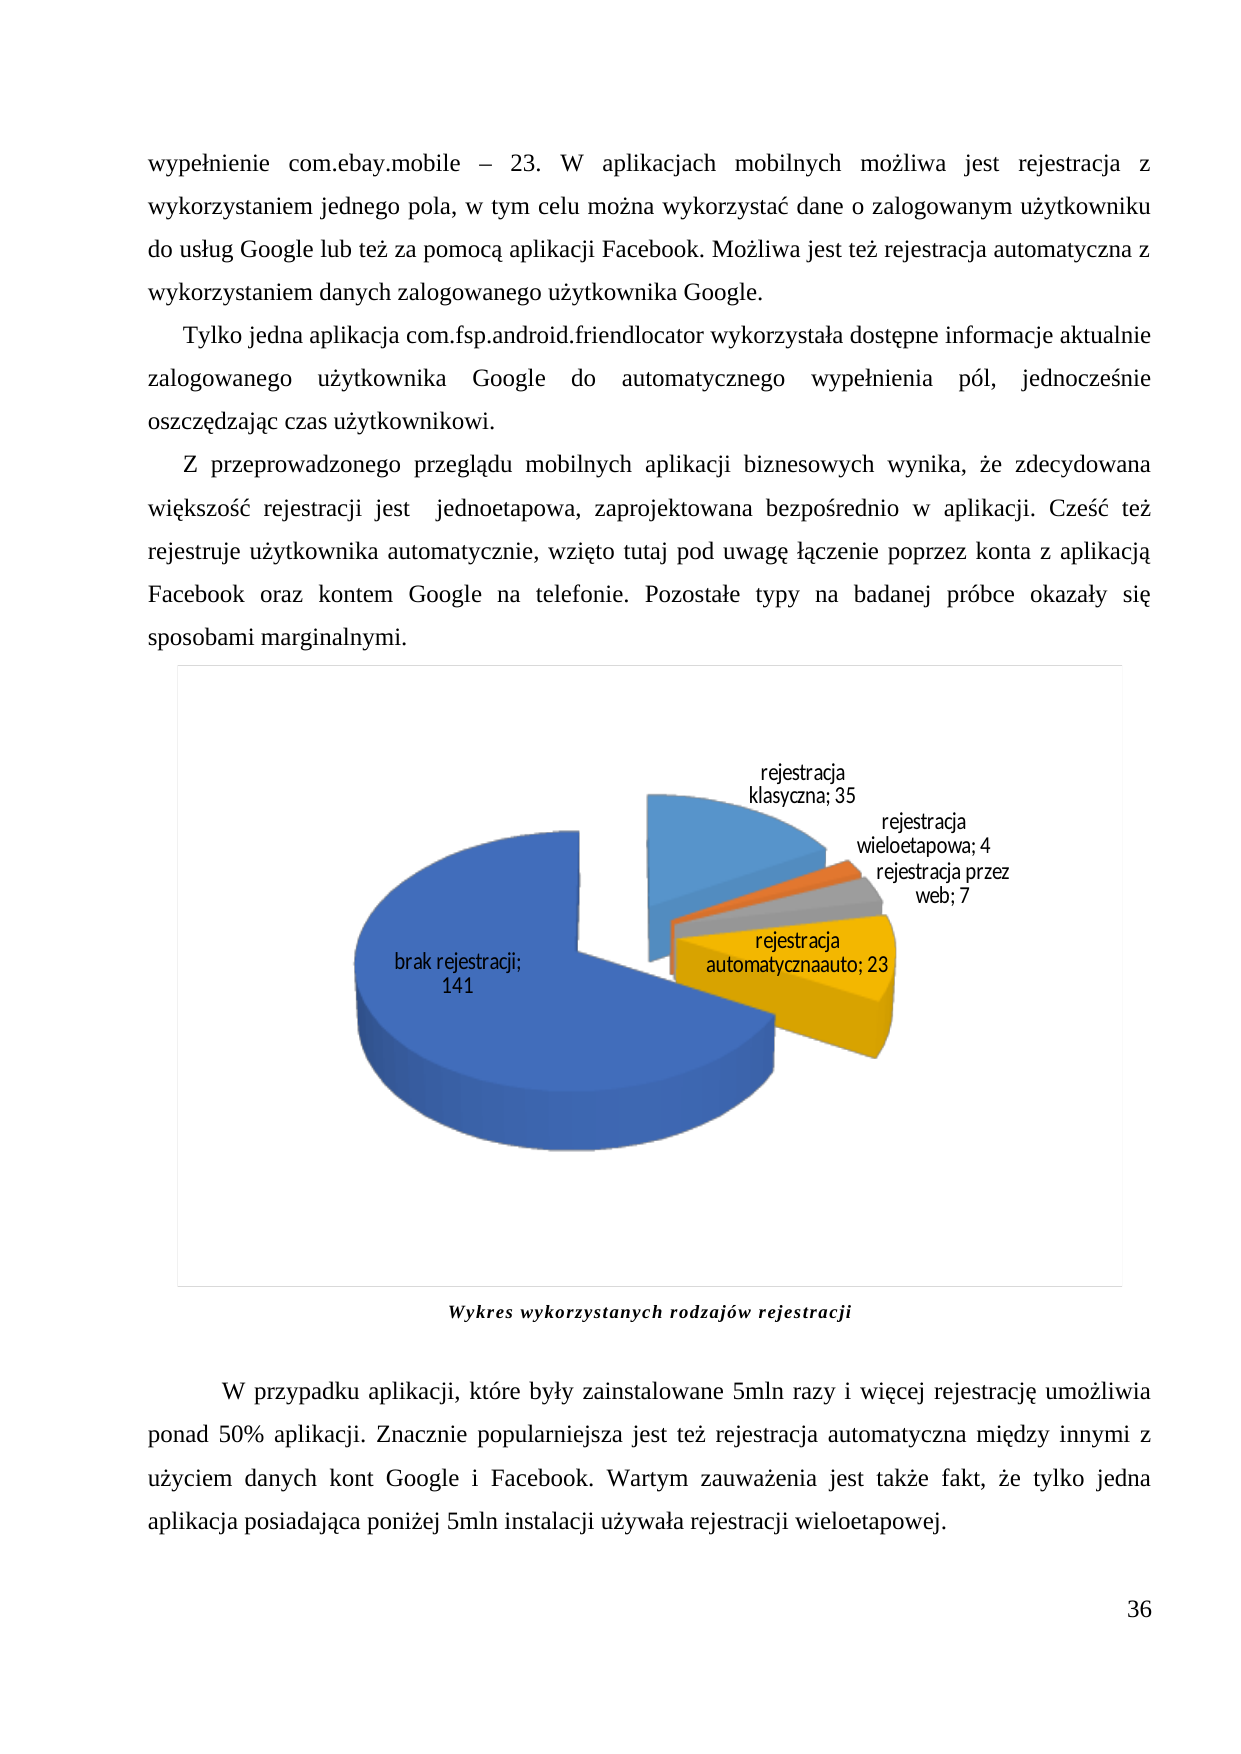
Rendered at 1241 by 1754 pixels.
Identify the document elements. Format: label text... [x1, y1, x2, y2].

text Z przeprowadzonego przeglądu mobilnych aplikacji biznesowych wynika, że zdecydowana większość rejestracji jest jednoetapowa, zaprojektowana bezpośrednio w aplikacji. Cześć też rejestruje użytkownika automatycznie, wzięto tutaj pod uwagę łączenie poprzez konta z aplikacją Facebook oraz kontem Google na telefonie. Pozostałe typy na badanej próbce okazały się sposobami marginalnymi. [148, 449, 1152, 651]
text Tylko jedna aplikacja com.fsp.android.friendlocator wykorzystała dostępne informacje aktualnie zalogowanego użytkownika Google do automatycznego wypełnienia pól, jednocześnie oszczędzając czas użytkownikowi. [148, 320, 1152, 435]
subtitle Wykres wykorzystanych rodzajów rejestracji [148, 1301, 1152, 1323]
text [148, 148, 1152, 306]
text W przypadku aplikacji, które były zainstalowane 5mln razy i więcej rejestrację umożliwia ponad 50% aplikacji. Znacznie popularniejsza jest też rejestracja automatyczna między innymi z użyciem danych kont Google i Facebook. Wartym zauważenia jest także fakt, że tylko jedna aplikacja posiadająca poniżej 5mln instalacji używała rejestracji wieloetapowej. [148, 1376, 1152, 1534]
